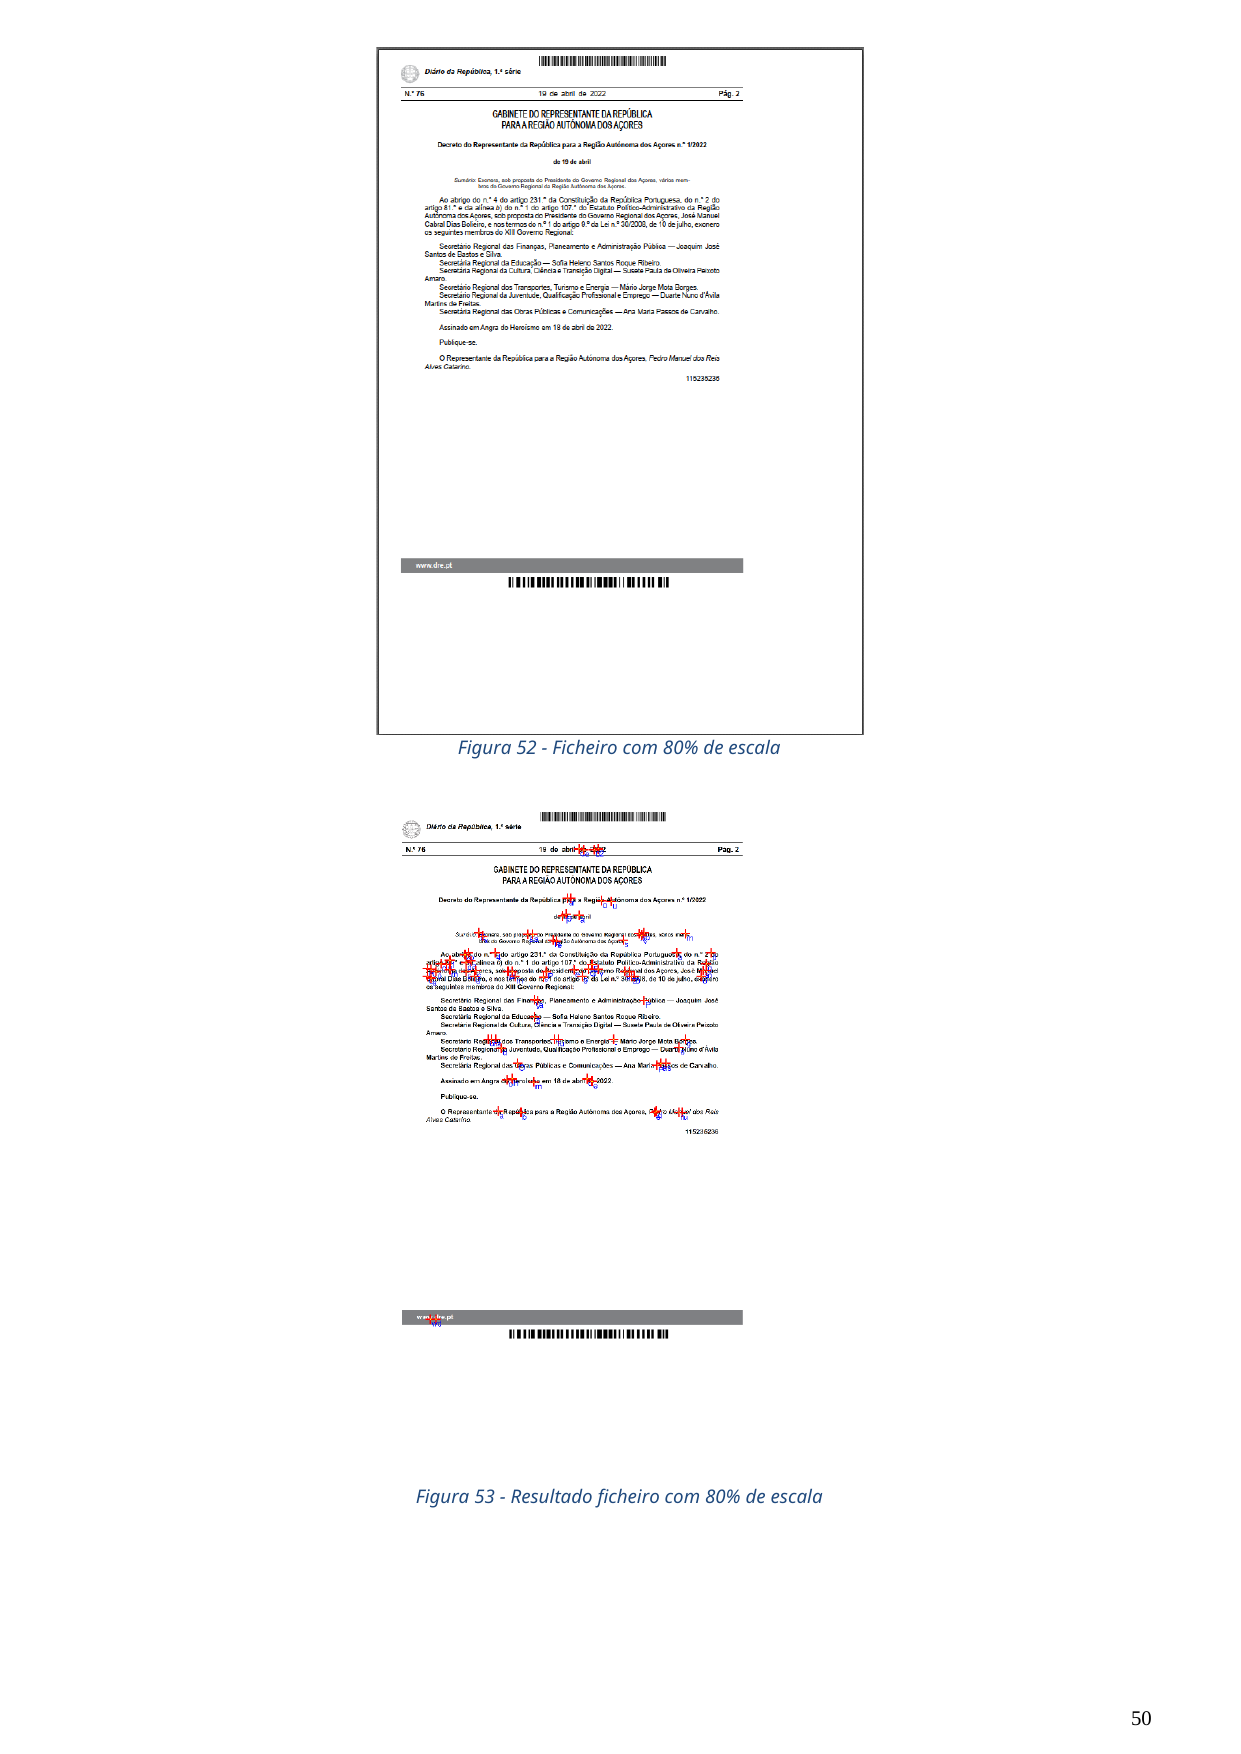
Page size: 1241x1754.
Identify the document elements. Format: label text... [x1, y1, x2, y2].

text Figura 53 - Resultado ficheiro com 80% de escala [89, 1483, 1152, 1509]
text Figura 52 - Ficheiro com 80% de escala [89, 735, 1152, 760]
picture [380, 805, 860, 1484]
picture [376, 47, 864, 735]
